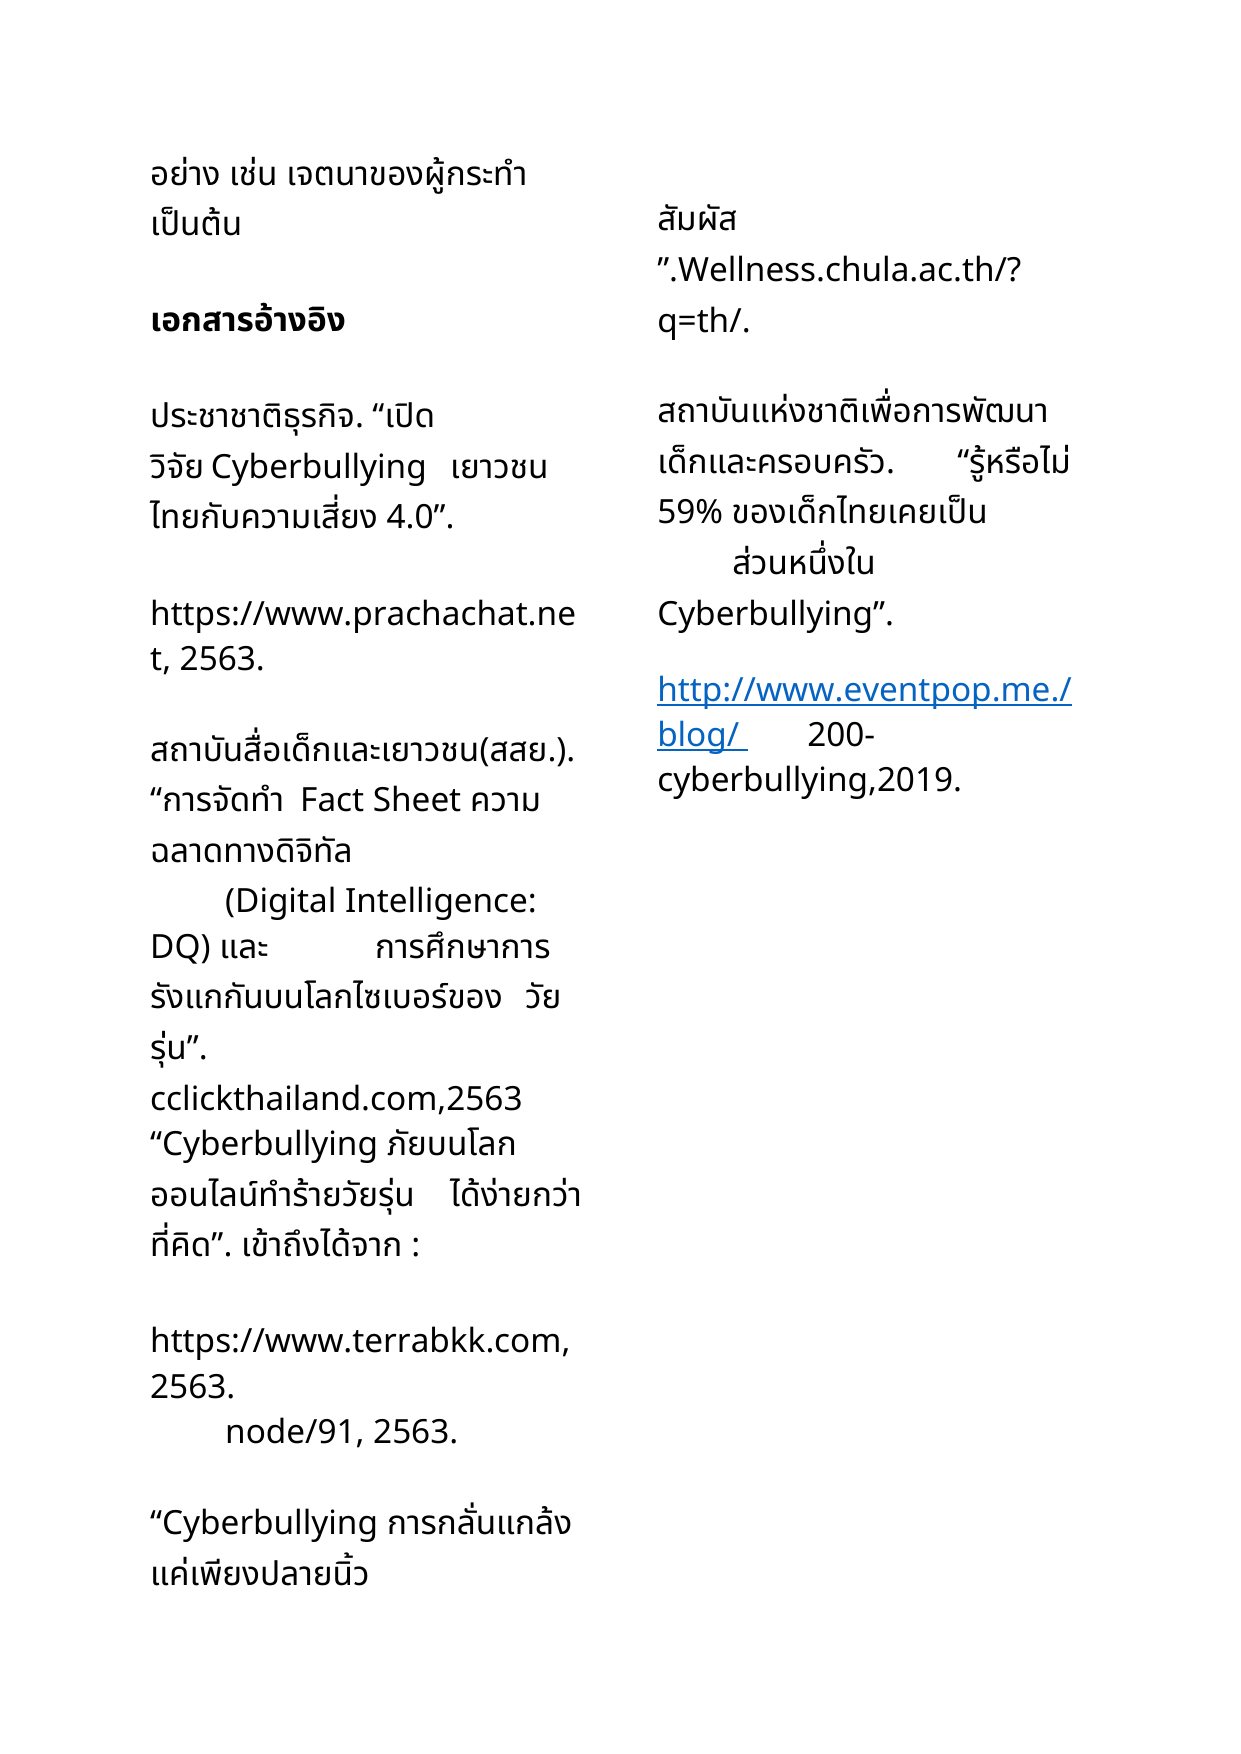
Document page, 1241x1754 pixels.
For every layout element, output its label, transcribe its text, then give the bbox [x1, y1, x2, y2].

text สถาบันสื่อเด็กและเยาวชน(สสย.). “การจัดทำ Fact Sheet ความฉลาดทางดิจิทัล [150, 726, 583, 877]
text “Cyberbullying การกลั่นแกล้งแค่เพียงปลายนิ้ว สัมผัส”.Wellness.chula.ac.th/?q=th/. [150, 1499, 583, 1600]
text “Cyberbullying ภัยบนโลกออนไลน์ทำร้ายวัยรุ่น ได้ง่ายกว่าที่คิด”. เข้าถึงได้จาก : https://www.terrabkk.com, 2563. [150, 1120, 583, 1408]
text “Cyberbullying การกลั่นแกล้งแค่เพียงปลายนิ้ว สัมผัส”.Wellness.chula.ac.th/?q=th/. [657, 150, 1090, 342]
text (Digital Intelligence: DQ) และ การศึกษาการรังแกกันบนโลกไซเบอร์ของ วัยรุ่น”. cclickthailand.com,2563 [150, 877, 583, 1120]
text เอกสารอ้างอิง [150, 296, 583, 347]
text ประชาชาติธุรกิจ. “เปิดวิจัยCyberbullying เยาวชนไทยกับความเสี่ยง 4.0”. https://www.prachachat.net, 2563. [150, 392, 583, 680]
text สถาบันแห่งชาติเพื่อการพัฒนาเด็กและครอบครัว. “รู้หรือไม่ 59% ของเด็กไทยเคยเป็น [657, 387, 1090, 539]
text http://www.eventpop.me./blog/ 200- cyberbullying,2019. [657, 635, 1090, 802]
text ส่วนหนึ่งใน Cyberbullying”. [657, 539, 1090, 635]
text node/91, 2563. [150, 1408, 583, 1453]
